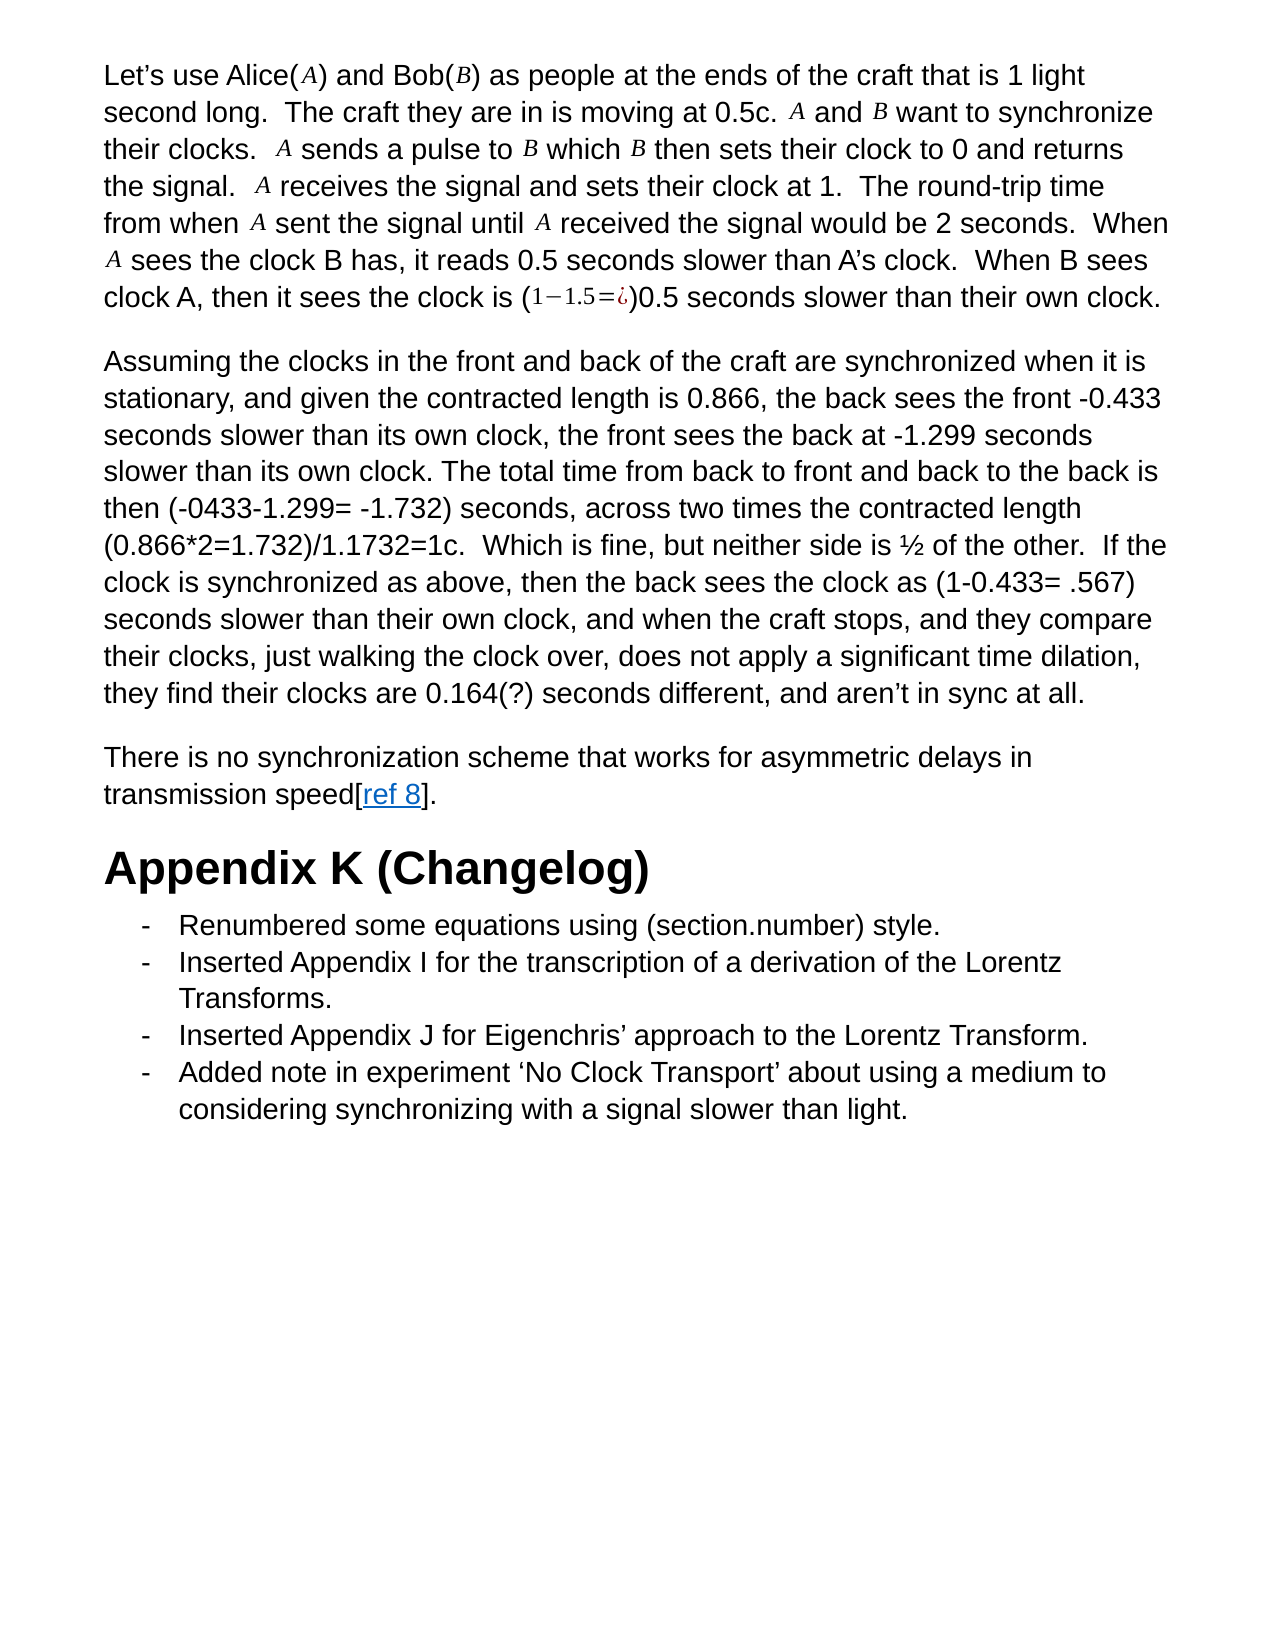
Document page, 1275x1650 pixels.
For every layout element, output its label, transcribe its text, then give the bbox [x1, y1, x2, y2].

subtitle Appendix K (Changelog) [103, 841, 1172, 895]
list Renumbered some equations using (section.number) style. [141, 908, 1172, 941]
text Let’s use Alice() and Bob() as people at the ends of the craft that is 1 light second long. The craft they are in is moving at 0.5c. and want to synchronize their clocks. sends a pulse to which then sets their clock to 0 and returns the signal. receives the signal and sets their clock at 1. The round-trip time from when sent the signal until received the signal would be 2 seconds. When sees the clock B has, it reads 0.5 seconds slower than A’s clock. When B sees clock A, then it sees the clock is ()0.5 seconds slower than their own clock. [103, 58, 1172, 313]
text Assuming the clocks in the front and back of the craft are synchronized when it is stationary, and given the contracted length is 0.866, the back sees the front -0.433 seconds slower than its own clock, the front sees the back at -1.299 seconds slower than its own clock. The total time from back to front and back to the back is then (-0433-1.299= -1.732) seconds, across two times the contracted length (0.866*2=1.732)/1.1732=1c. Which is fine, but neither side is ½ of the other. If the clock is synchronized as above, then the back sees the clock as (1-0.433= .567) seconds slower than their own clock, and when the craft stops, and they compare their clocks, just walking the clock over, does not apply a significant time dilation, they find their clocks are 0.164(?) seconds different, and aren’t in sync at all. [103, 344, 1172, 709]
list Added note in experiment ‘No Clock Transport’ about using a medium to considering synchronizing with a signal slower than light. [141, 1055, 1172, 1126]
list Inserted Appendix J for Eigenchris’ approach to the Lorentz Transform. [141, 1018, 1172, 1052]
list Inserted Appendix I for the transcription of a derivation of the Lorentz Transforms. [141, 945, 1172, 1015]
text There is no synchronization scheme that works for asymmetric delays in transmission speed[ref 8]. [103, 740, 1172, 810]
